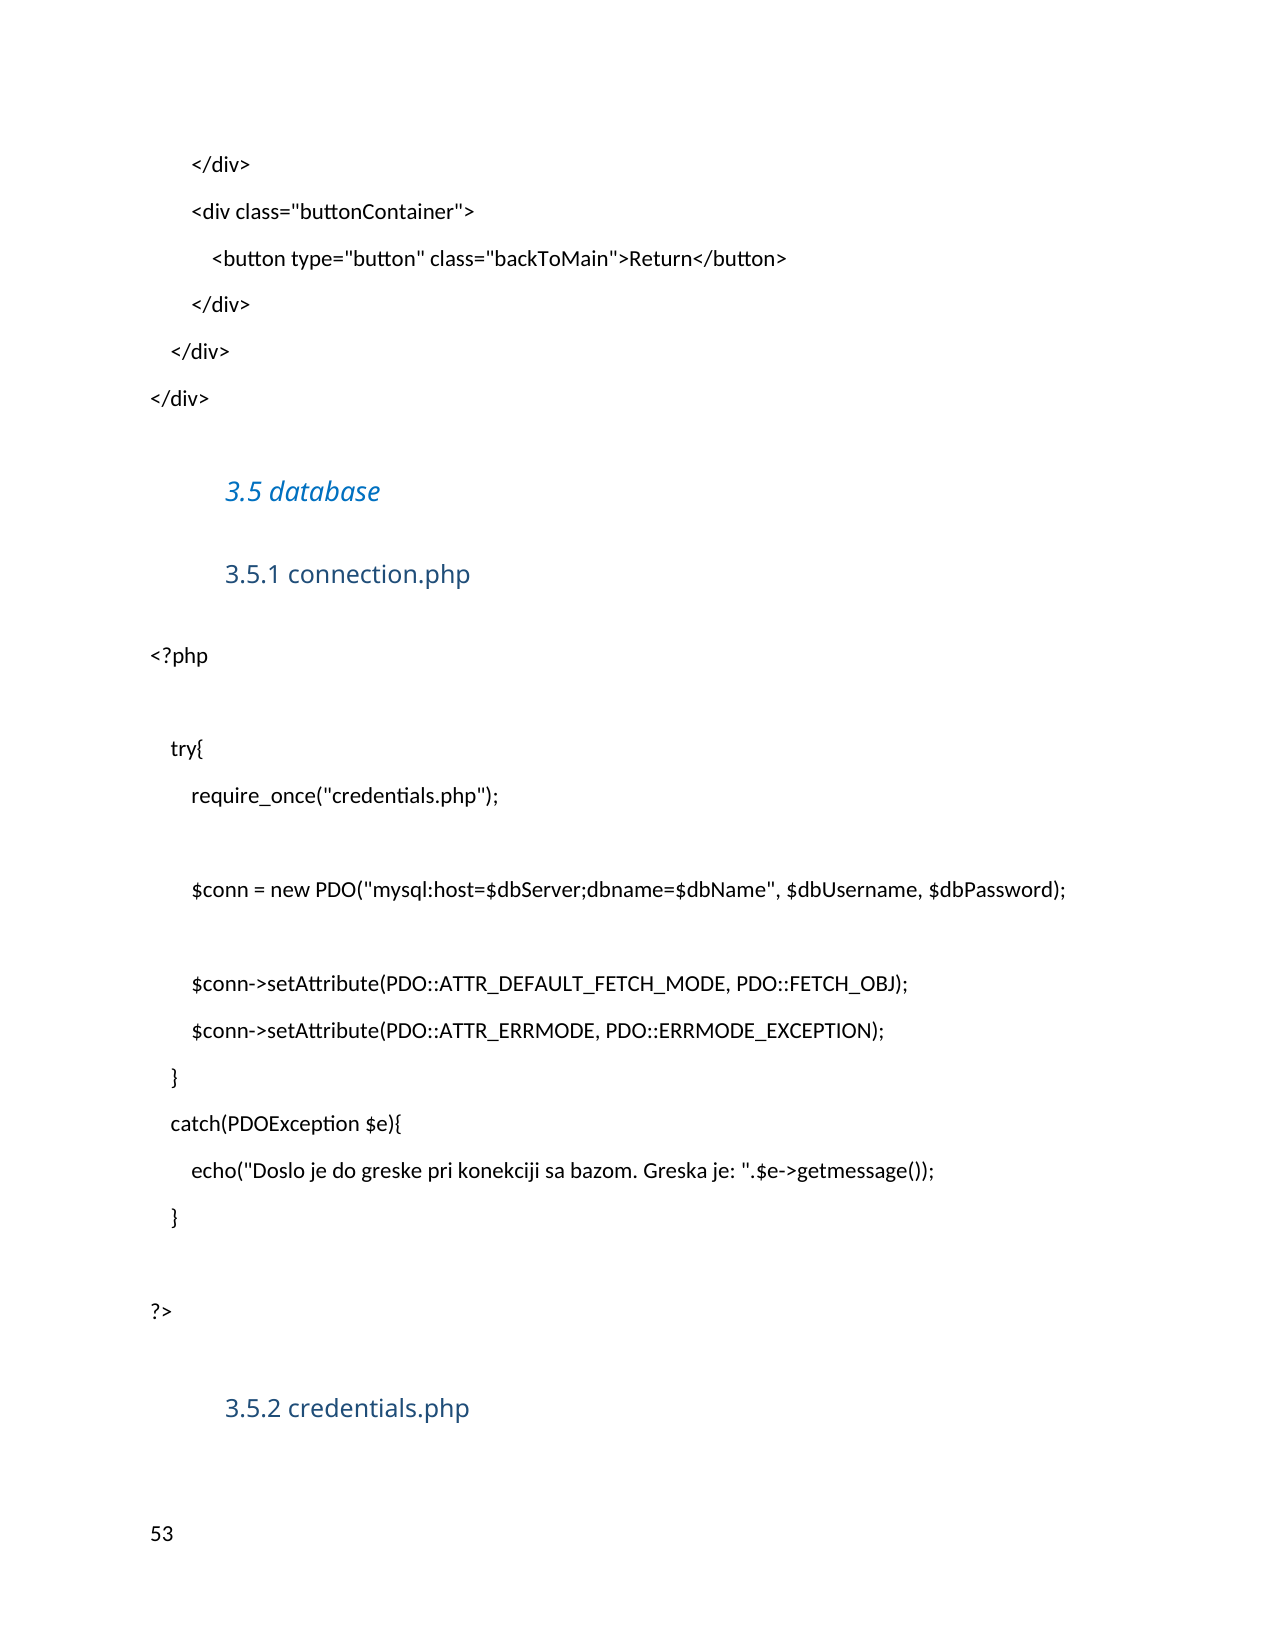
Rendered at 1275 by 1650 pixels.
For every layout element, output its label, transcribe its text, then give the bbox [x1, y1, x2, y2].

subtitle 3.5.1 connection.php [150, 557, 1125, 591]
subtitle 3.5.2 credentials.php [150, 1391, 1125, 1425]
text </div> [150, 291, 1125, 319]
text </div> [150, 150, 1125, 178]
text $conn->setAttribute(PDO::ATTR_DEFAULT_FETCH_MODE, PDO::FETCH_OBJ); [150, 969, 1125, 997]
text <div class="buttonContainer"> [150, 197, 1125, 225]
text ?> [150, 1297, 1125, 1325]
text require_once("credentials.php"); [150, 781, 1125, 809]
text <?php [150, 641, 1125, 669]
text echo("Doslo je do greske pri konekciji sa bazom. Greska je: ".$e->getmessage()); [150, 1156, 1125, 1184]
text try{ [150, 734, 1125, 762]
text <button type="button" class="backToMain">Return</button> [150, 244, 1125, 272]
text } [150, 1063, 1125, 1091]
text </div> [150, 384, 1125, 412]
text } [150, 1203, 1125, 1231]
text $conn->setAttribute(PDO::ATTR_ERRMODE, PDO::ERRMODE_EXCEPTION); [150, 1016, 1125, 1044]
text $conn = new PDO("mysql:host=$dbServer;dbname=$dbName", $dbUsername, $dbPassword); [150, 875, 1125, 903]
text catch(PDOException $e){ [150, 1109, 1125, 1137]
subtitle 3.5 database [150, 472, 1125, 509]
text </div> [150, 337, 1125, 366]
